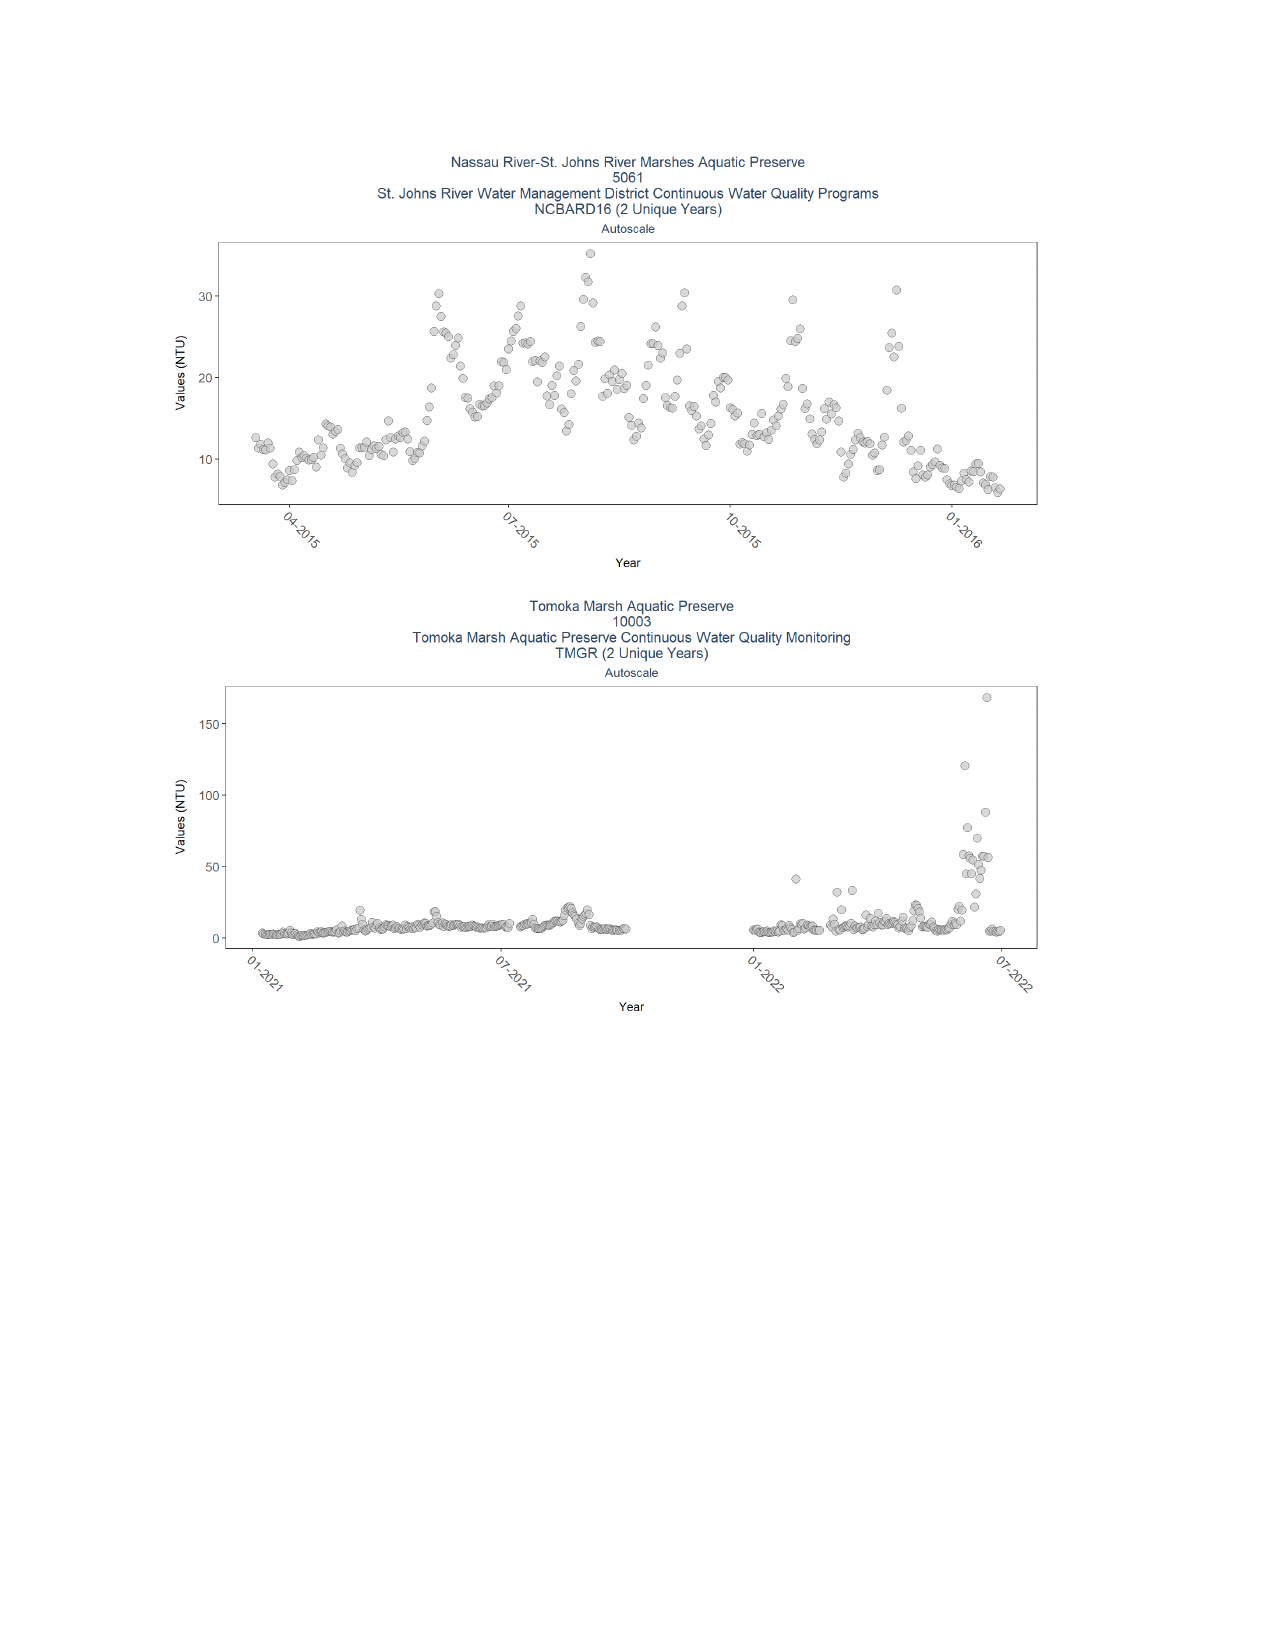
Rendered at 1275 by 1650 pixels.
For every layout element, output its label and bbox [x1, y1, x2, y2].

picture [168, 150, 1044, 588]
picture [168, 593, 1044, 1032]
